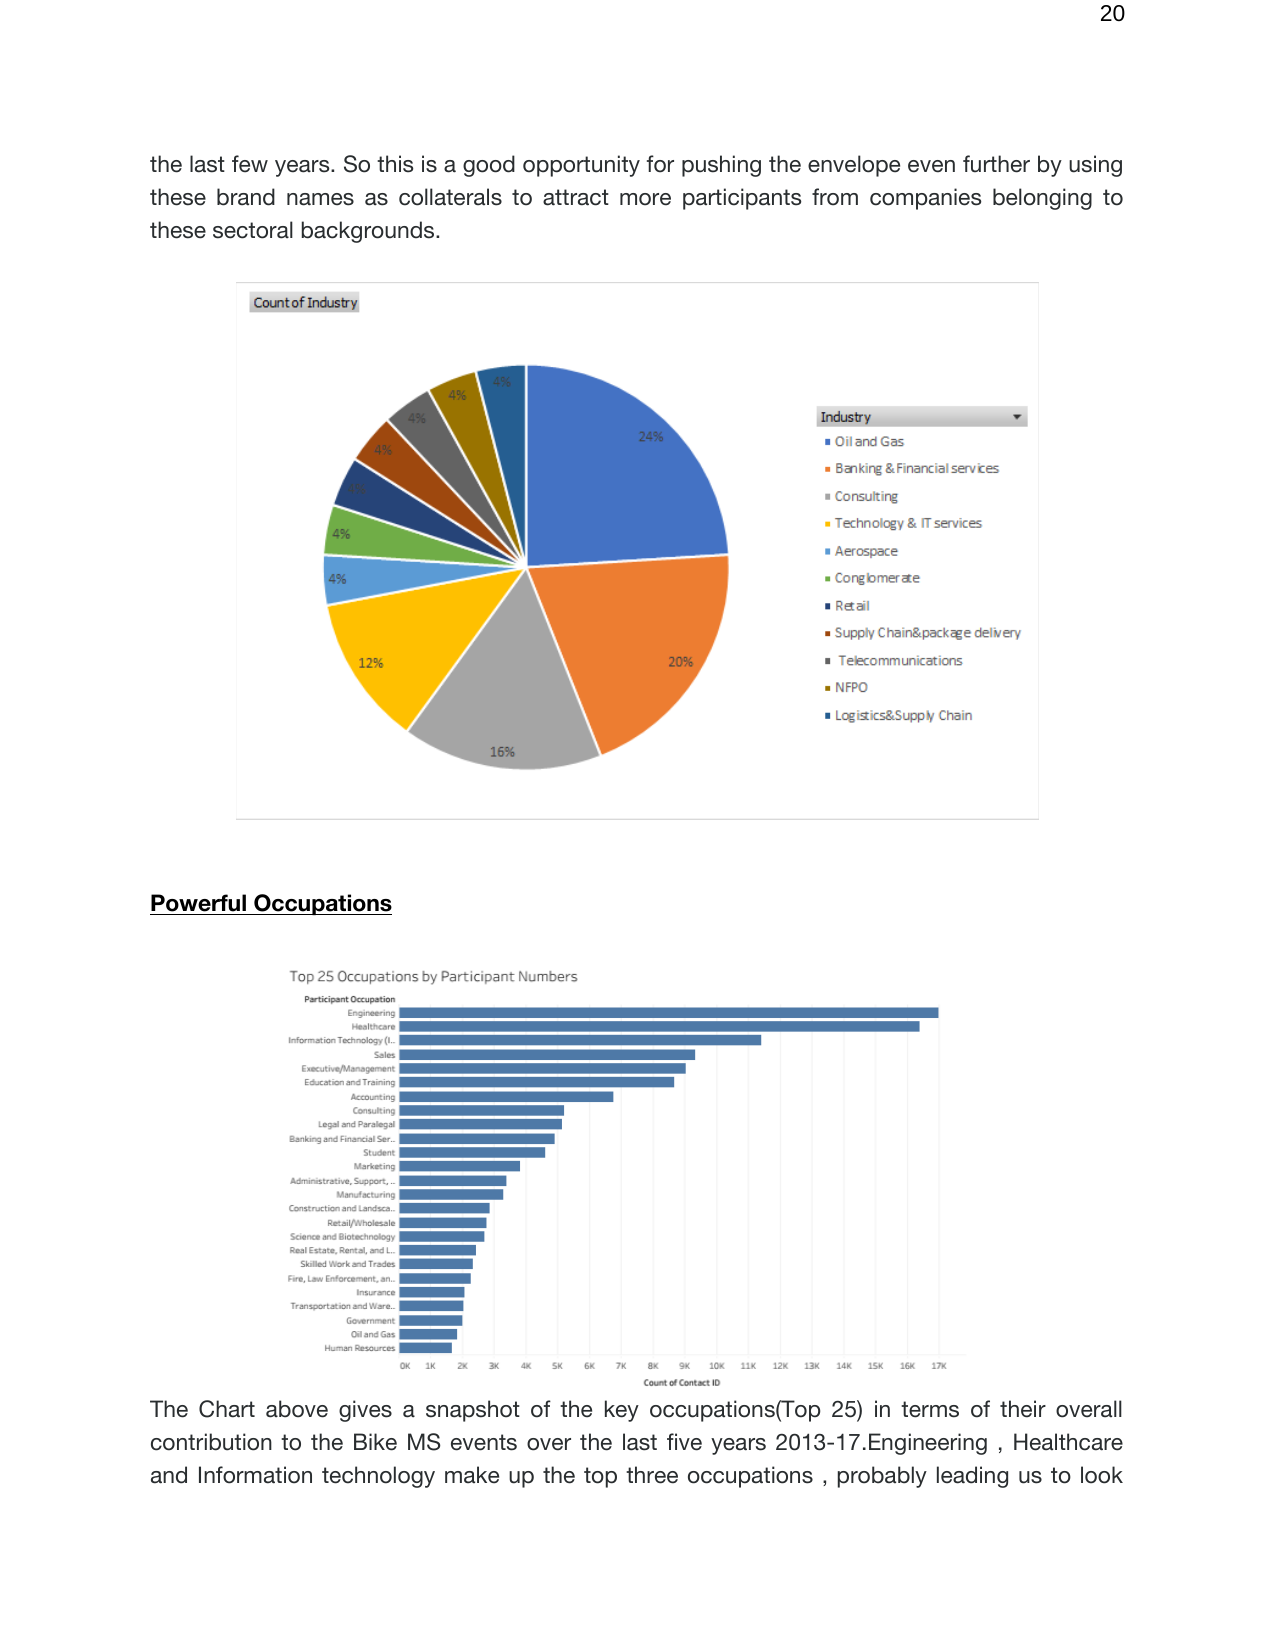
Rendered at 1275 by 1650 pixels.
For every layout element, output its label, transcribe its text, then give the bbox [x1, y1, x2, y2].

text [150, 1395, 1125, 1490]
picture [282, 955, 993, 1392]
picture [236, 282, 1039, 820]
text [150, 150, 1125, 245]
text Powerful Occupations [150, 889, 1125, 918]
